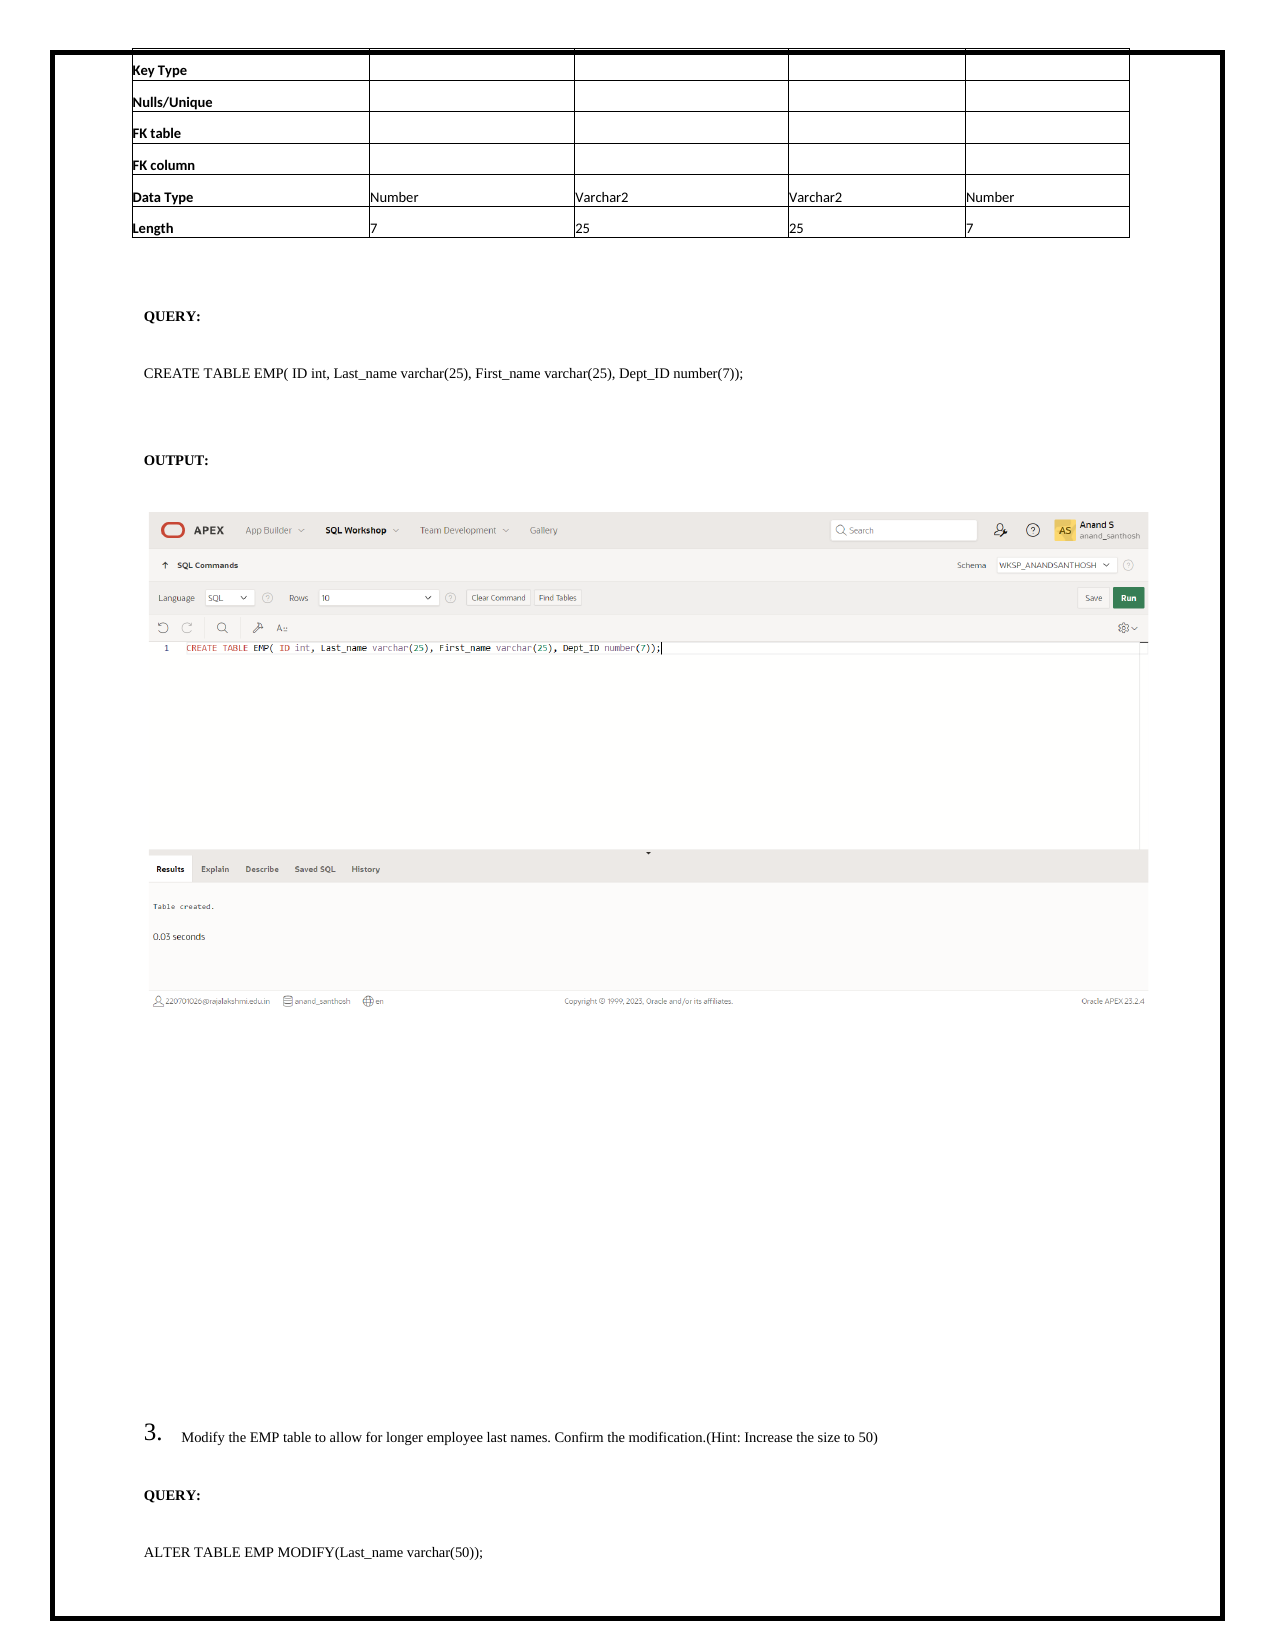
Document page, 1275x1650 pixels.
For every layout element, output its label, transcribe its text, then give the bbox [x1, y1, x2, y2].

table_cell Nulls/Unique [133, 81, 369, 111]
text QUERY: [144, 296, 1144, 324]
table_cell [966, 55, 1129, 79]
table_cell [370, 55, 574, 79]
table_cell [575, 55, 788, 79]
table_cell Number [370, 175, 574, 206]
table_cell [789, 81, 965, 111]
picture [148, 512, 1147, 1009]
table_cell [789, 144, 965, 174]
table_cell [370, 112, 574, 143]
table_cell [575, 144, 788, 174]
table_cell 25 [575, 207, 788, 237]
table_cell [370, 81, 574, 111]
table_cell 7 [966, 207, 1129, 237]
table_cell Number [966, 175, 1129, 206]
text ALTER TABLE EMP MODIFY(Last_name varchar(50)); [144, 1532, 1144, 1561]
table_cell Varchar2 [789, 175, 965, 206]
table_cell [789, 112, 965, 143]
text CREATE TABLE EMP( ID int, Last_name varchar(25), First_name varchar(25), Dept_ID number(7)); [144, 353, 1144, 382]
table_cell Key Type [133, 55, 369, 79]
text OUTPUT: [144, 439, 1144, 468]
table_cell [966, 144, 1129, 174]
table_cell Data Type [133, 175, 369, 206]
table_cell [370, 144, 574, 174]
table_cell FK table [133, 112, 369, 143]
table_cell [575, 81, 788, 111]
table_cell 25 [789, 207, 965, 237]
list Modify the EMP table to allow for longer employee last names. Confirm the modification.(Hint: Increase the size to 50) [144, 1417, 1144, 1446]
table_cell [966, 81, 1129, 111]
table_cell [966, 112, 1129, 143]
table_cell 7 [370, 207, 574, 237]
table_cell Length [133, 207, 369, 237]
table_cell FK column [133, 144, 369, 174]
table_cell Varchar2 [575, 175, 788, 206]
table_cell [575, 112, 788, 143]
text QUERY: [144, 1474, 1144, 1503]
table_cell [789, 55, 965, 79]
